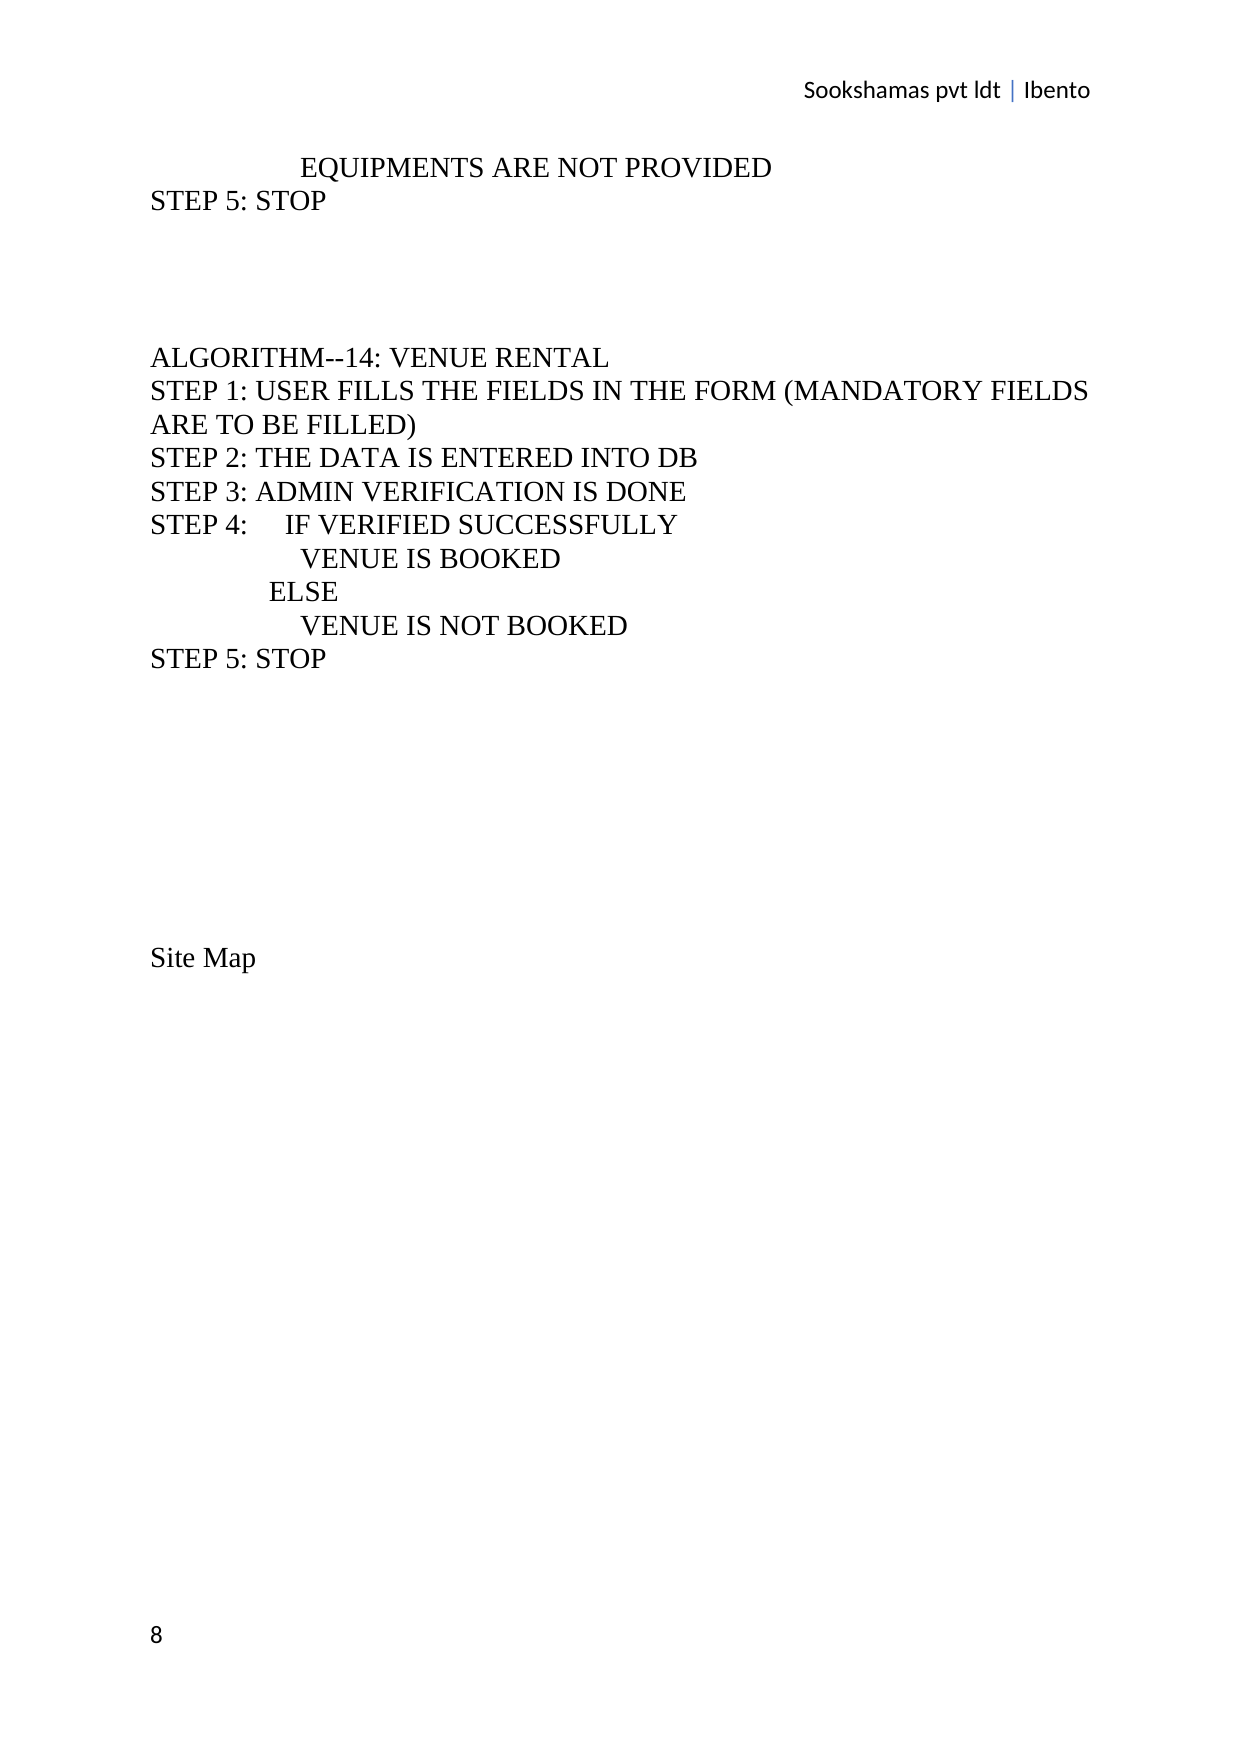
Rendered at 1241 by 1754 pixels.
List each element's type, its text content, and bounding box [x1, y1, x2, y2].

text ELSE [225, 574, 1090, 608]
text STEP 5: STOP [150, 183, 1090, 217]
text STEP 4: IF VERIFIED SUCCESSFULLY [150, 507, 1090, 541]
text ALGORITHM--14: VENUE RENTAL [150, 340, 1090, 373]
text VENUE IS BOOKED [225, 541, 1090, 574]
text VENUE IS NOT BOOKED [225, 608, 1090, 642]
text Site Map [150, 940, 1090, 973]
text EQUIPMENTS ARE NOT PROVIDED [225, 150, 1090, 183]
text STEP 5: STOP [150, 642, 1090, 675]
text STEP 2: THE DATA IS ENTERED INTO DB [150, 440, 1090, 474]
text STEP 1: USER FILLS THE FIELDS IN THE FORM (MANDATORY FIELDS ARE TO BE FILLED) [150, 373, 1090, 440]
text STEP 3: ADMIN VERIFICATION IS DONE [150, 474, 1090, 507]
